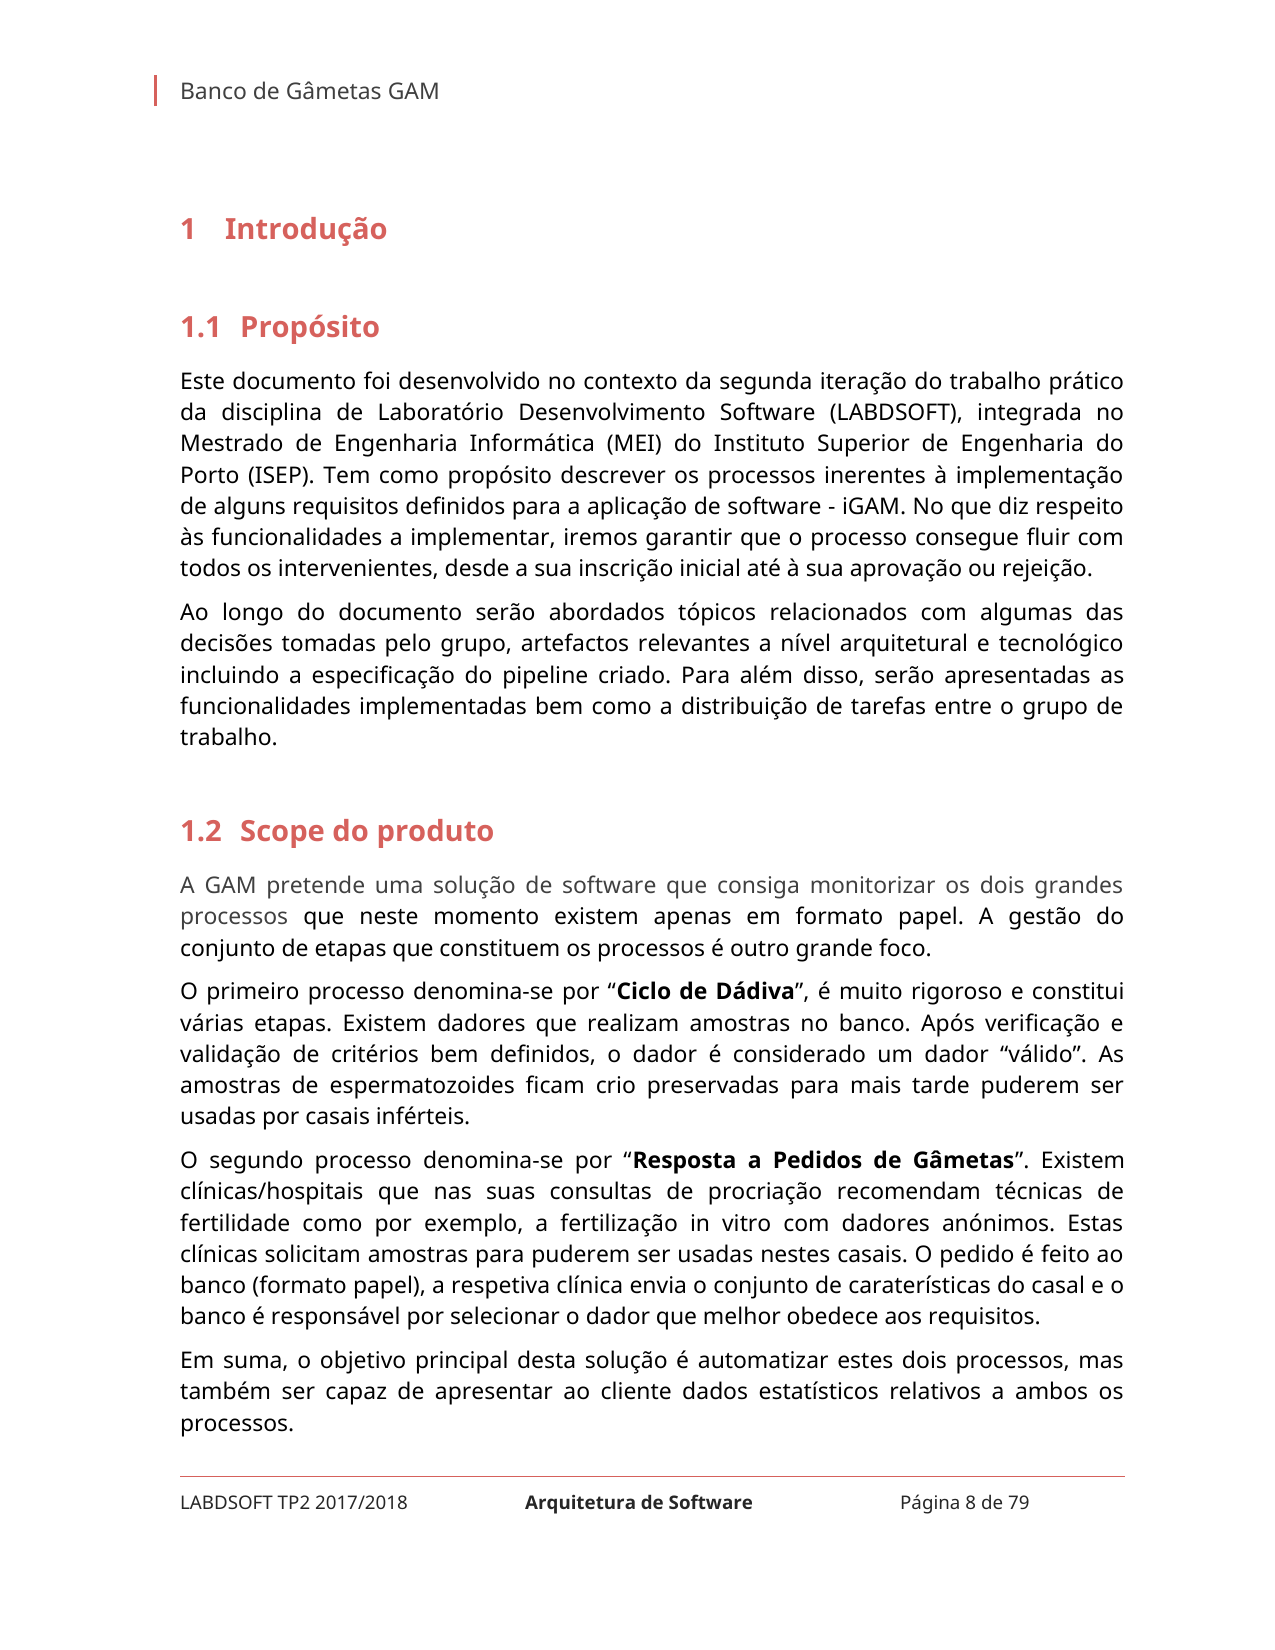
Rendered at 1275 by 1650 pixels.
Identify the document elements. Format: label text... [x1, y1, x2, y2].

text Ao longo do documento serão abordados tópicos relacionados com algumas das decisões tomadas pelo grupo, artefactos relevantes a nível arquitetural e tecnológico incluindo a especificação do pipeline criado. Para além disso, serão apresentadas as funcionalidades implementadas bem como a distribuição de tarefas entre o grupo de trabalho. [180, 596, 1125, 752]
text O primeiro processo denomina-se por “Ciclo de Dádiva”, é muito rigoroso e constitui várias etapas. Existem dadores que realizam amostras no banco. Após verificação e validação de critérios bem definidos, o dador é considerado um dador “válido”. As amostras de espermatozoides ficam crio preservadas para mais tarde puderem ser usadas por casais inférteis. [180, 975, 1125, 1132]
subtitle Scope do produto [180, 811, 1125, 850]
text A GAM pretende uma solução de software que consiga monitorizar os dois grandes processos que neste momento existem apenas em formato papel. A gestão do conjunto de etapas que constituem os processos é outro grande foco. [180, 869, 1125, 963]
subtitle Propósito [180, 306, 1125, 346]
text Este documento foi desenvolvido no contexto da segunda iteração do trabalho prático da disciplina de Laboratório Desenvolvimento Software (LABDSOFT), integrada no Mestrado de Engenharia Informática (MEI) do Instituto Superior de Engenharia do Porto (ISEP). Tem como propósito descrever os processos inerentes à implementação de alguns requisitos definidos para a aplicação de software - iGAM. No que diz respeito às funcionalidades a implementar, iremos garantir que o processo consegue fluir com todos os intervenientes, desde a sua inscrição inicial até à sua aprovação ou rejeição. [180, 365, 1125, 583]
subtitle Introdução [179, 208, 1125, 248]
text O segundo processo denomina-se por “Resposta a Pedidos de Gâmetas”. Existem clínicas/hospitais que nas suas consultas de procriação recomendam técnicas de fertilidade como por exemplo, a fertilização in vitro com dadores anónimos. Estas clínicas solicitam amostras para puderem ser usadas nestes casais. O pedido é feito ao banco (formato papel), a respetiva clínica envia o conjunto de caraterísticas do casal e o banco é responsável por selecionar o dador que melhor obedece aos requisitos. [180, 1144, 1125, 1332]
text Em suma, o objetivo principal desta solução é automatizar estes dois processos, mas também ser capaz de apresentar ao cliente dados estatísticos relativos a ambos os processos. [180, 1344, 1125, 1438]
